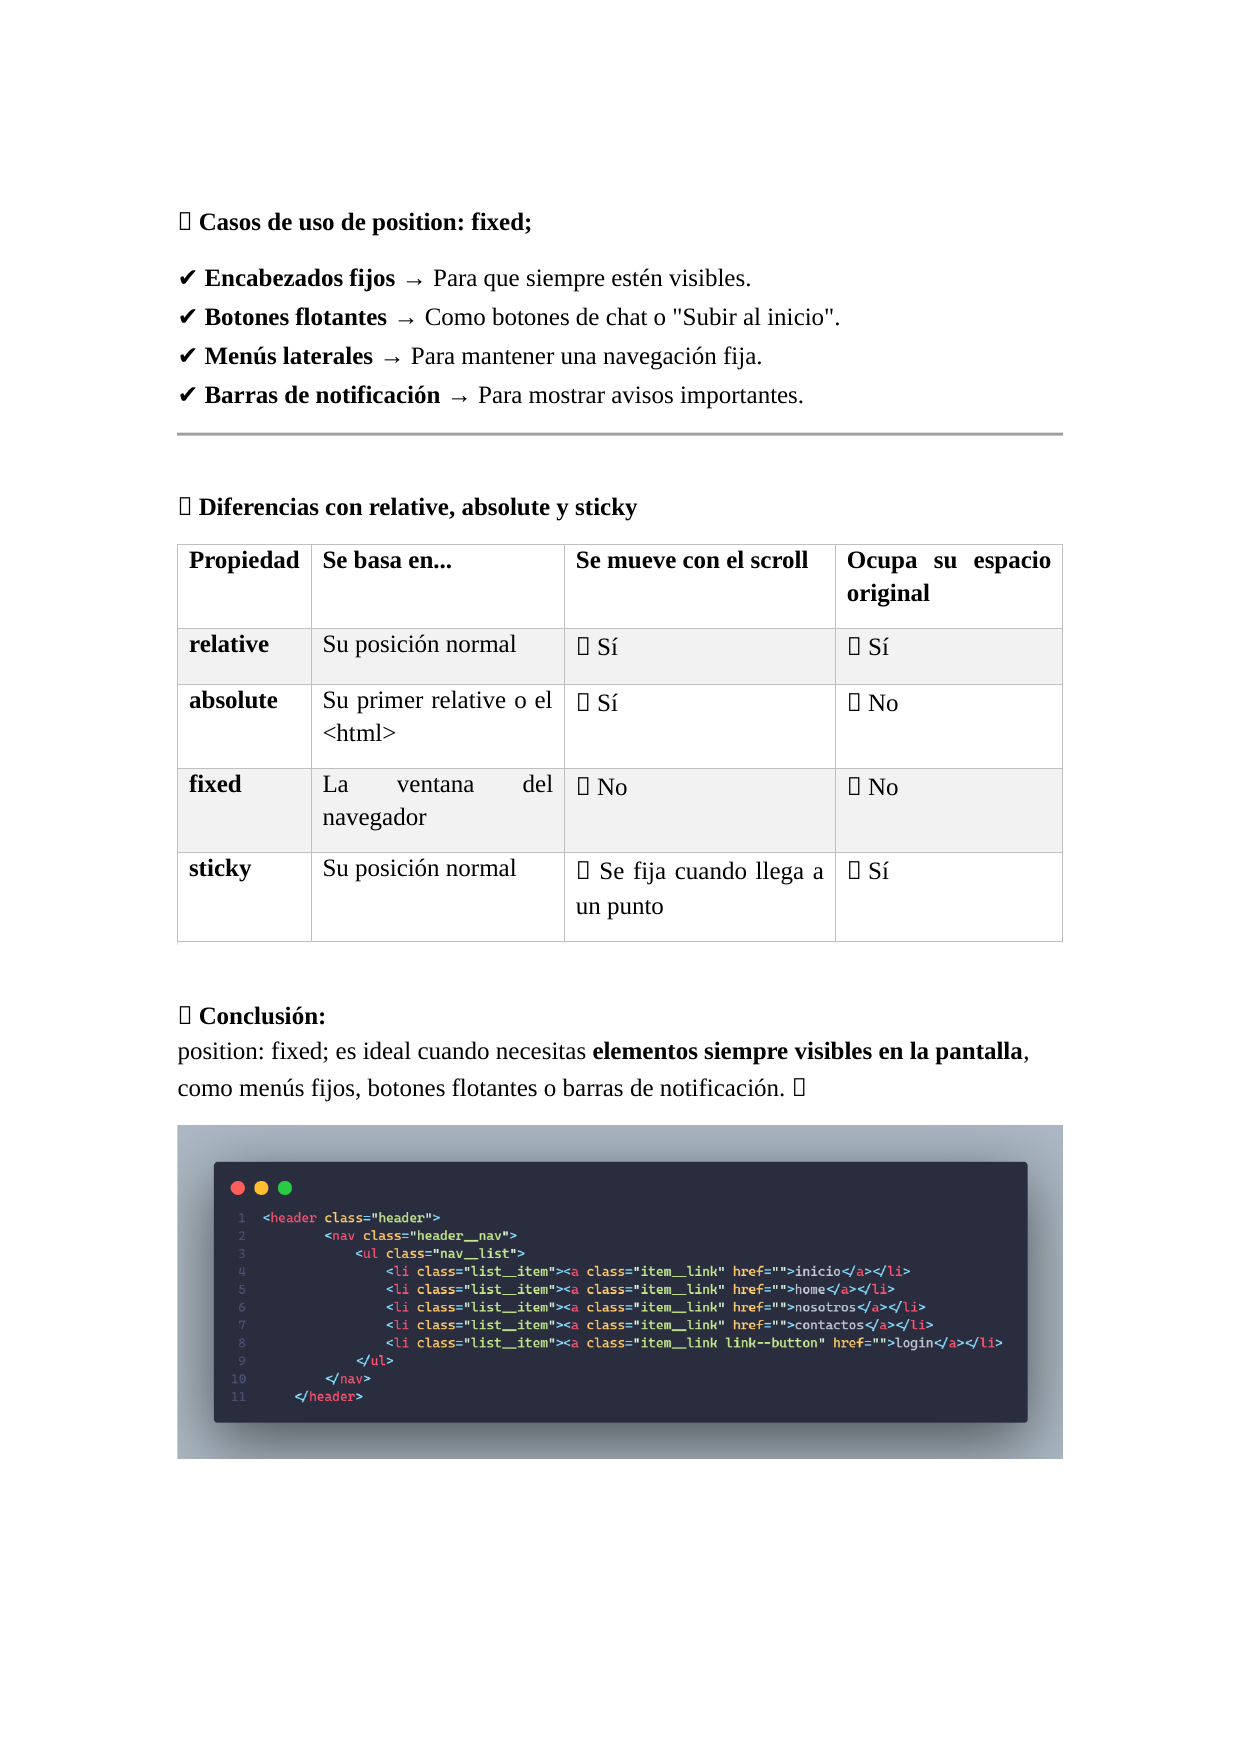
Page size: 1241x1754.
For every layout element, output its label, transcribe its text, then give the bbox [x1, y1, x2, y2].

text 📌 Diferencias con relative, absolute y sticky [177, 488, 1063, 522]
text 📌 Casos de uso de position: fixed; [177, 203, 1063, 237]
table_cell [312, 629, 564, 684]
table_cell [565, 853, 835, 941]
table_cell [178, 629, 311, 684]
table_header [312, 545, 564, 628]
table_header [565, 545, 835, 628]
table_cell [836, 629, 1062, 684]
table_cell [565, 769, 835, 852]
text ✔ Encabezados fijos → Para que siempre estén visibles. ✔ Botones flotantes → Como botones de chat o "Subir al inicio". ✔ Menús laterales → Para mantener una navegación fija. ✔ Barras de notificación → Para mostrar avisos importantes. [177, 259, 1063, 411]
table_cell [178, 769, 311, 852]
text 📌 Conclusión: position: fixed; es ideal cuando necesitas elementos siempre visibles en la pantalla, como menús fijos, botones flotantes o barras de notificación. 🚀 [177, 997, 1063, 1104]
picture [177, 1125, 1063, 1459]
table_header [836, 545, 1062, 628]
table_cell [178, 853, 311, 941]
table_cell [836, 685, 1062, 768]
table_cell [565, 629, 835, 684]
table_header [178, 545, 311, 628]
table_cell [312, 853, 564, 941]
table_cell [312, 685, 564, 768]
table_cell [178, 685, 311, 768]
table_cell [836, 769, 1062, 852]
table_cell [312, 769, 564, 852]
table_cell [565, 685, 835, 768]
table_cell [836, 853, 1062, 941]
